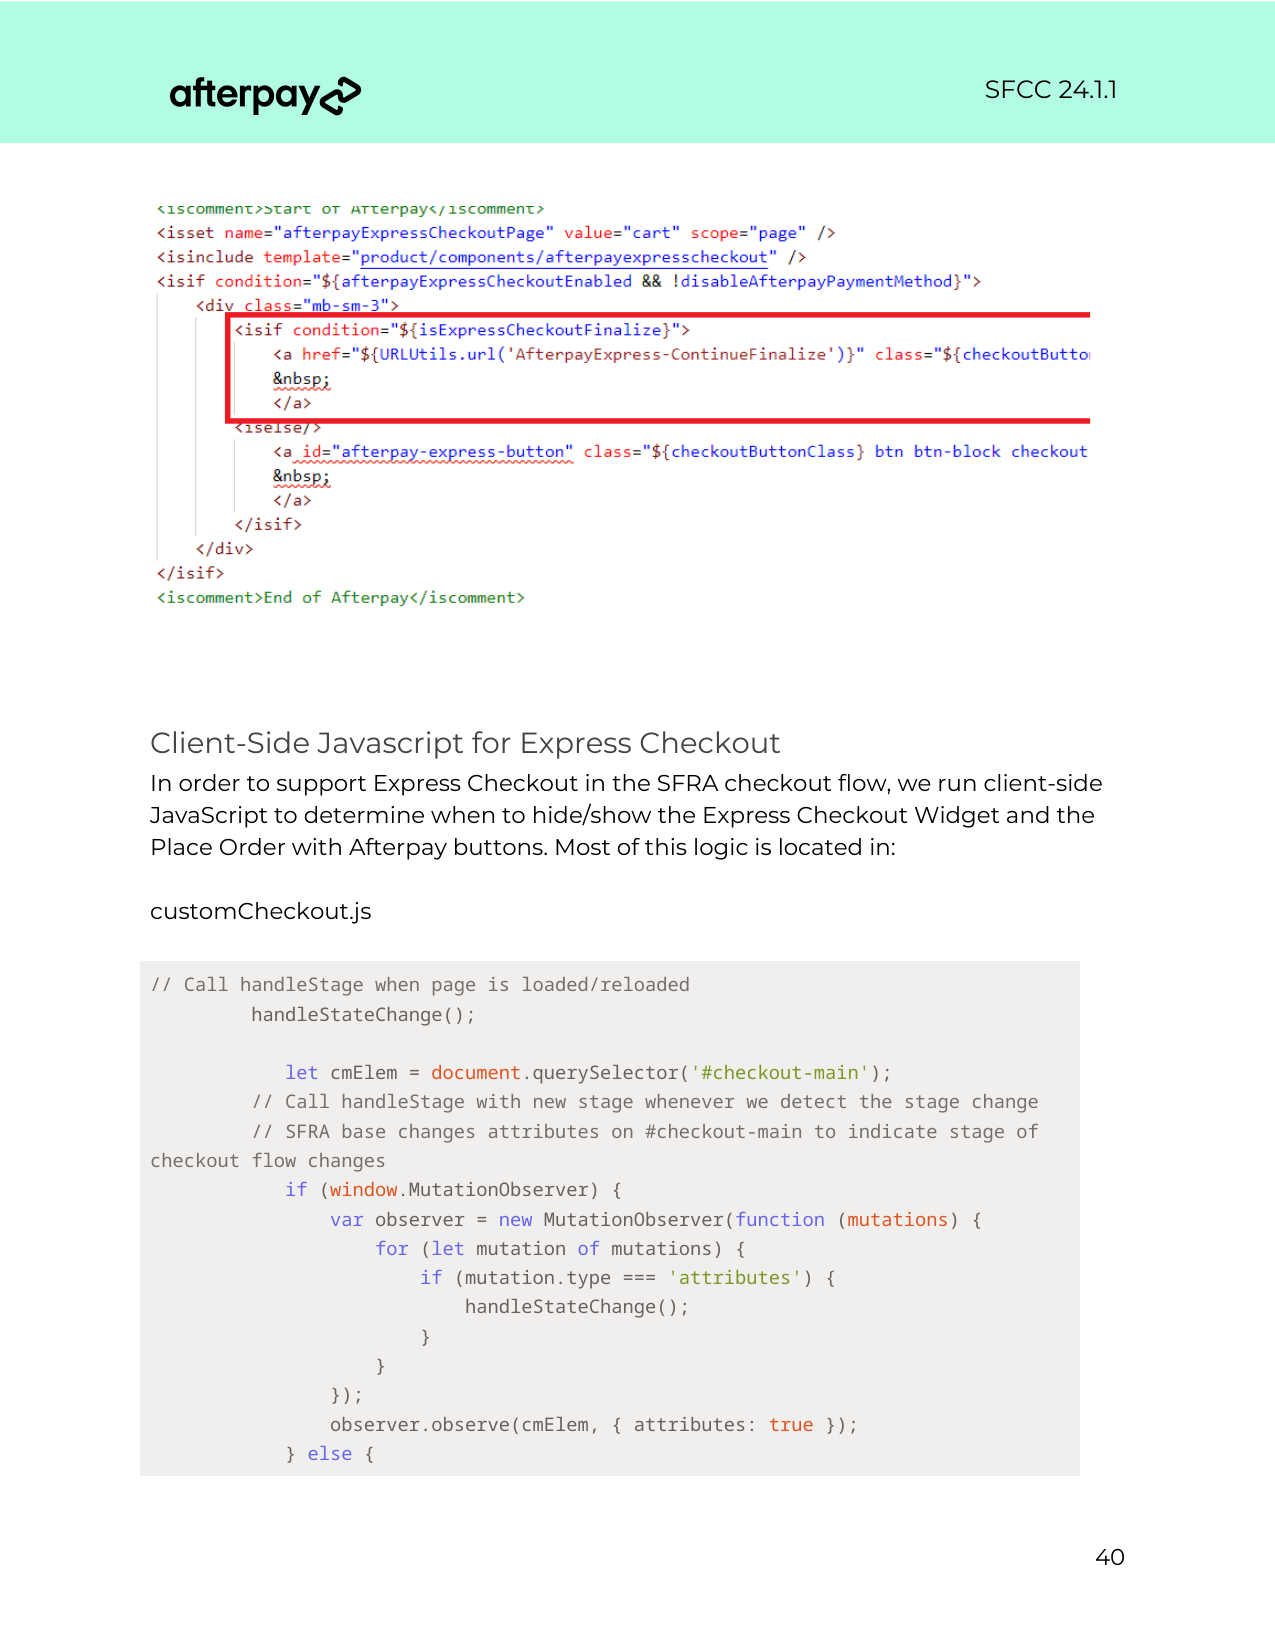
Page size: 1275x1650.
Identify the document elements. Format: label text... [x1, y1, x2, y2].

picture [134, 48, 397, 144]
text customCheckout.js [150, 897, 1125, 957]
subtitle Client-Side Javascript for Express Checkout [150, 725, 1125, 761]
text In order to support Express Checkout in the SFRA checkout flow, we run client-side JavaScript to determine when to hide/show the Express Checkout Widget and the Place Order with Afterpay buttons. Most of this logic is located in: [150, 769, 1125, 861]
picture [150, 206, 1091, 688]
